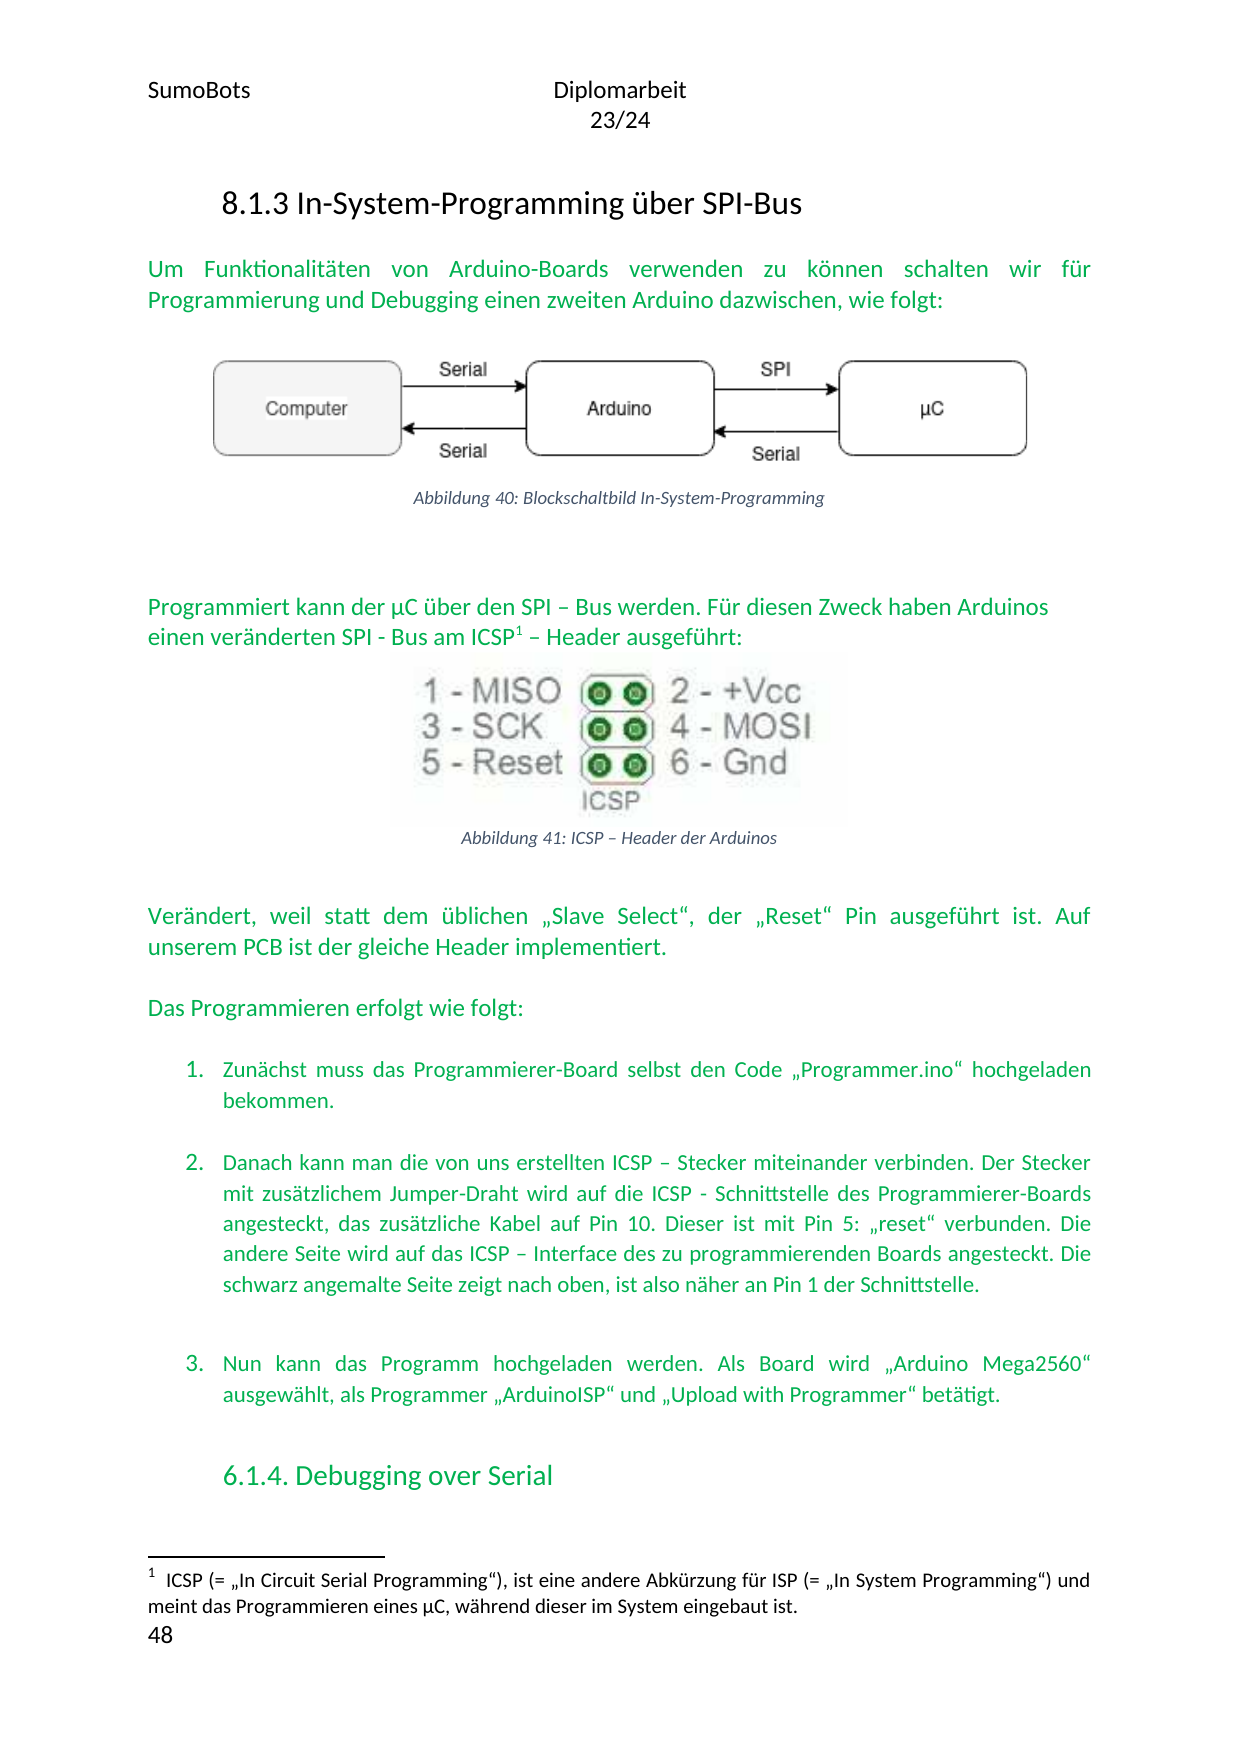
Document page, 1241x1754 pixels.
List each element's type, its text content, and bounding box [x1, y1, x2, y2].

picture [390, 651, 851, 827]
picture [213, 345, 1028, 486]
list Nun kann das Programm hochgeladen werden. Als Board wird „Arduino Mega2560“ ausgewählt, als Programmer „ArduinoISP“ und „Upload with Programmer“ betätigt. [185, 1347, 1093, 1408]
list Danach kann man die von uns erstellten ICSP – Stecker miteinander verbinden. Der Stecker mit zusätzlichem Jumper-Draht wird auf die ICSP - Schnittstelle des Programmierer-Boards angesteckt, das zusätzliche Kabel auf Pin 10. Dieser ist mit Pin 5: „reset“ verbunden. Die andere Seite wird auf das ICSP – Interface des zu programmierenden Boards angesteckt. Die schwarz angemalte Seite zeigt nach oben, ist also näher an Pin 1 der Schnittstelle. [185, 1146, 1093, 1298]
text Das Programmieren erfolgt wie folgt: [148, 992, 1093, 1022]
text Abbildung 40: Blockschaltbild In-System-Programming [148, 406, 1093, 509]
list Debugging over Serial [223, 1457, 1093, 1493]
text Verändert, weil statt dem üblichen „Slave Select“, der „Reset“ Pin ausgeführt ist. Auf unserem PCB ist der gleiche Header implementiert. [148, 900, 1093, 961]
subtitle In-System-Programming über SPI-Bus [221, 182, 1093, 223]
text Programmiert kann der µC über den SPI – Bus werden. Für diesen Zweck haben Arduinos einen veränderten SPI - Bus am ICSP – Header ausgeführt: [148, 591, 1093, 652]
text Abbildung 41: ICSP – Header der Arduinos [148, 826, 1093, 849]
text Um Funktionalitäten von Arduino-Boards verwenden zu können schalten wir für Programmierung und Debugging einen zweiten Arduino dazwischen, wie folgt: [148, 253, 1093, 314]
list Zunächst muss das Programmierer-Board selbst den Code „Programmer.ino“ hochgeladen bekommen. [185, 1053, 1093, 1114]
